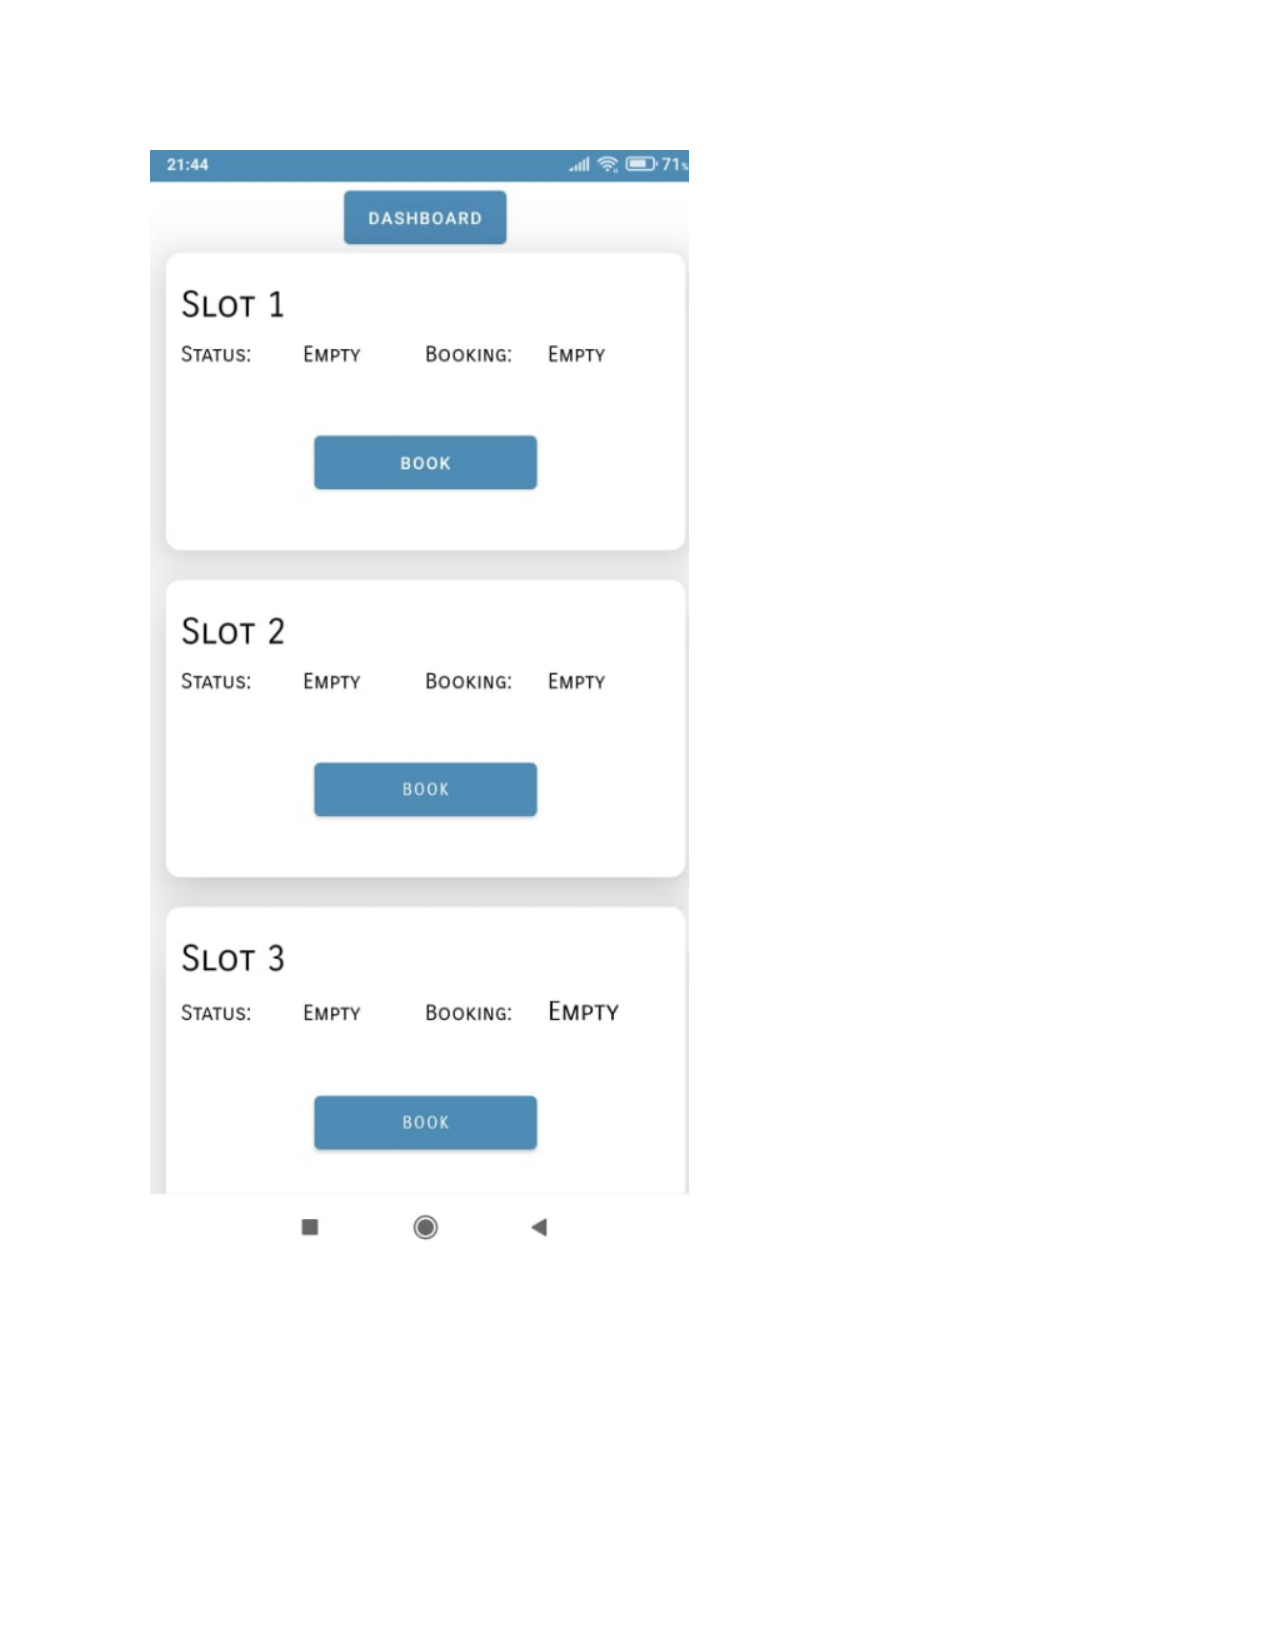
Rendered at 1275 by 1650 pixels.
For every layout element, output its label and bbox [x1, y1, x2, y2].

picture [150, 150, 689, 1248]
